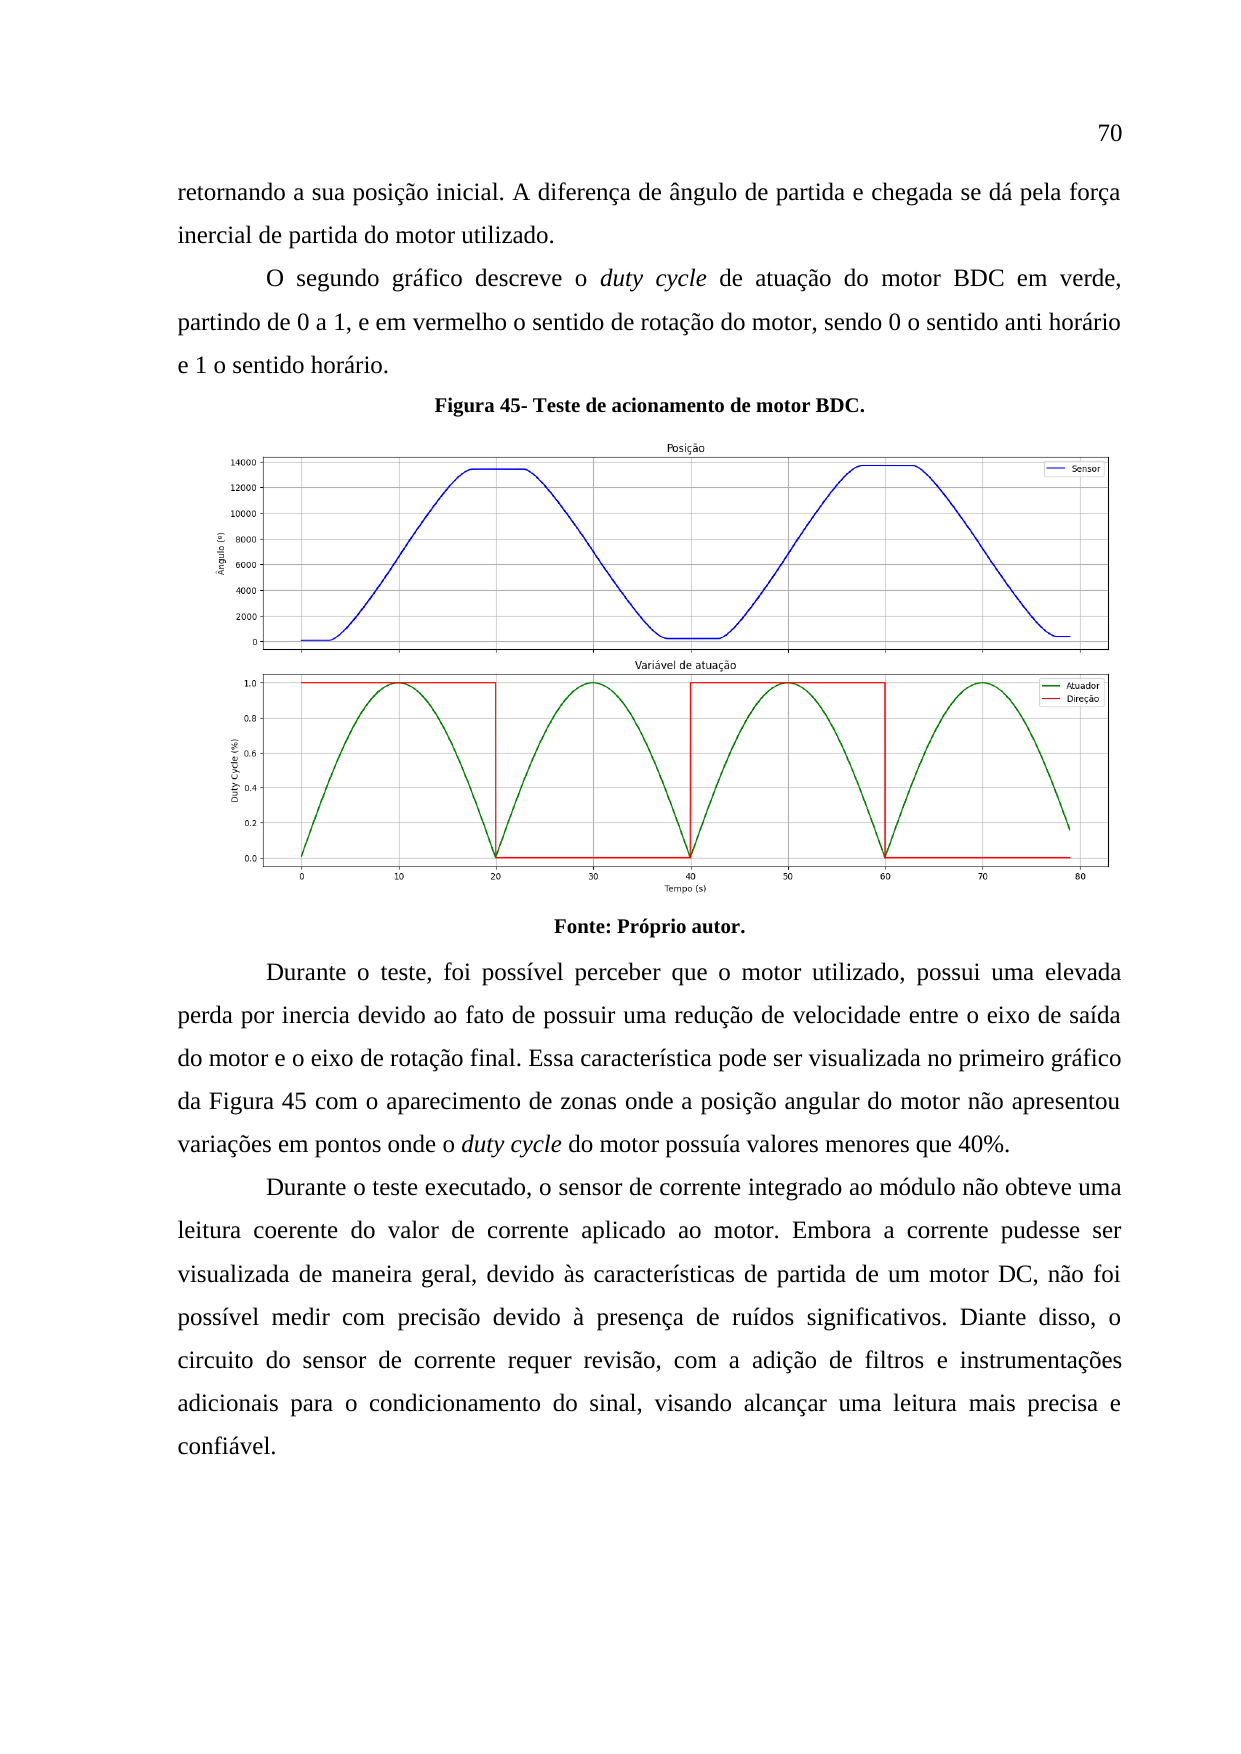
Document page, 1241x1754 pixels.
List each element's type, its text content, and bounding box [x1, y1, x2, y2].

text Durante o teste, foi possível perceber que o motor utilizado, possui uma elevada perda por inercia devido ao fato de possuir uma redução de velocidade entre o eixo de saída do motor e o eixo de rotação final. Essa característica pode ser visualizada no primeiro gráfico da Figura 45 com o aparecimento de zonas onde a posição angular do motor não apresentou variações em pontos onde o duty cycle do motor possuía valores menores que 40%. [177, 957, 1122, 1158]
text Fonte: Próprio autor. [177, 914, 1122, 938]
text Figura 45- Teste de acionamento de motor BDC. [177, 393, 1122, 417]
picture [177, 435, 1122, 900]
text O segundo gráfico descreve o duty cycle de atuação do motor BDC em verde, partindo de 0 a 1, e em vermelho o sentido de rotação do motor, sendo 0 o sentido anti horário e 1 o sentido horário. [177, 263, 1122, 378]
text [177, 177, 1122, 249]
text Durante o teste executado, o sensor de corrente integrado ao módulo não obteve uma leitura coerente do valor de corrente aplicado ao motor. Embora a corrente pudesse ser visualizada de maneira geral, devido às características de partida de um motor DC, não foi possível medir com precisão devido à presença de ruídos significativos. Diante disso, o circuito do sensor de corrente requer revisão, com a adição de filtros e instrumentações adicionais para o condicionamento do sinal, visando alcançar uma leitura mais precisa e confiável. [177, 1172, 1122, 1460]
